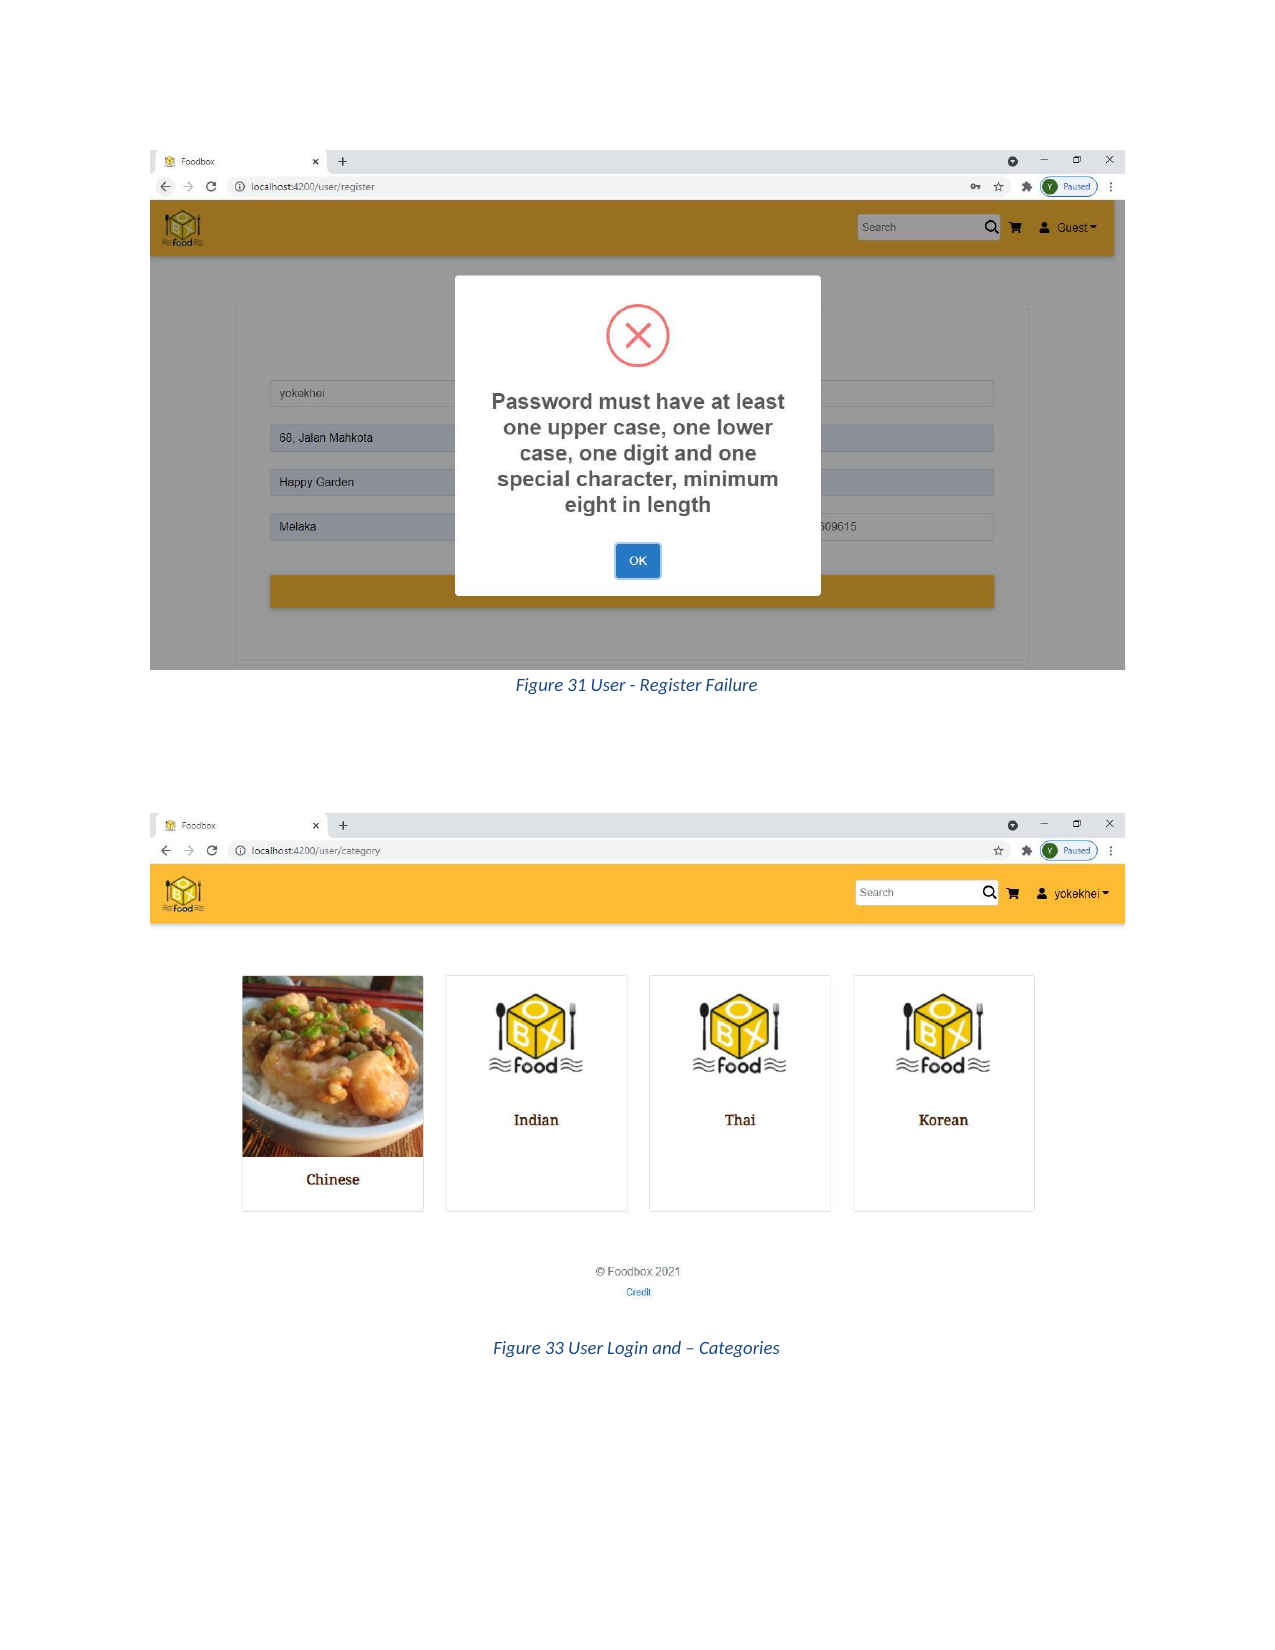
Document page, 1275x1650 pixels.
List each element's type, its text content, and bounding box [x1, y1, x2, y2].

text Figure 31 User - Register Failure [150, 673, 1125, 696]
picture [150, 813, 1125, 1333]
text Figure 33 User Login and – Categories [150, 1336, 1125, 1359]
picture [150, 150, 1125, 670]
